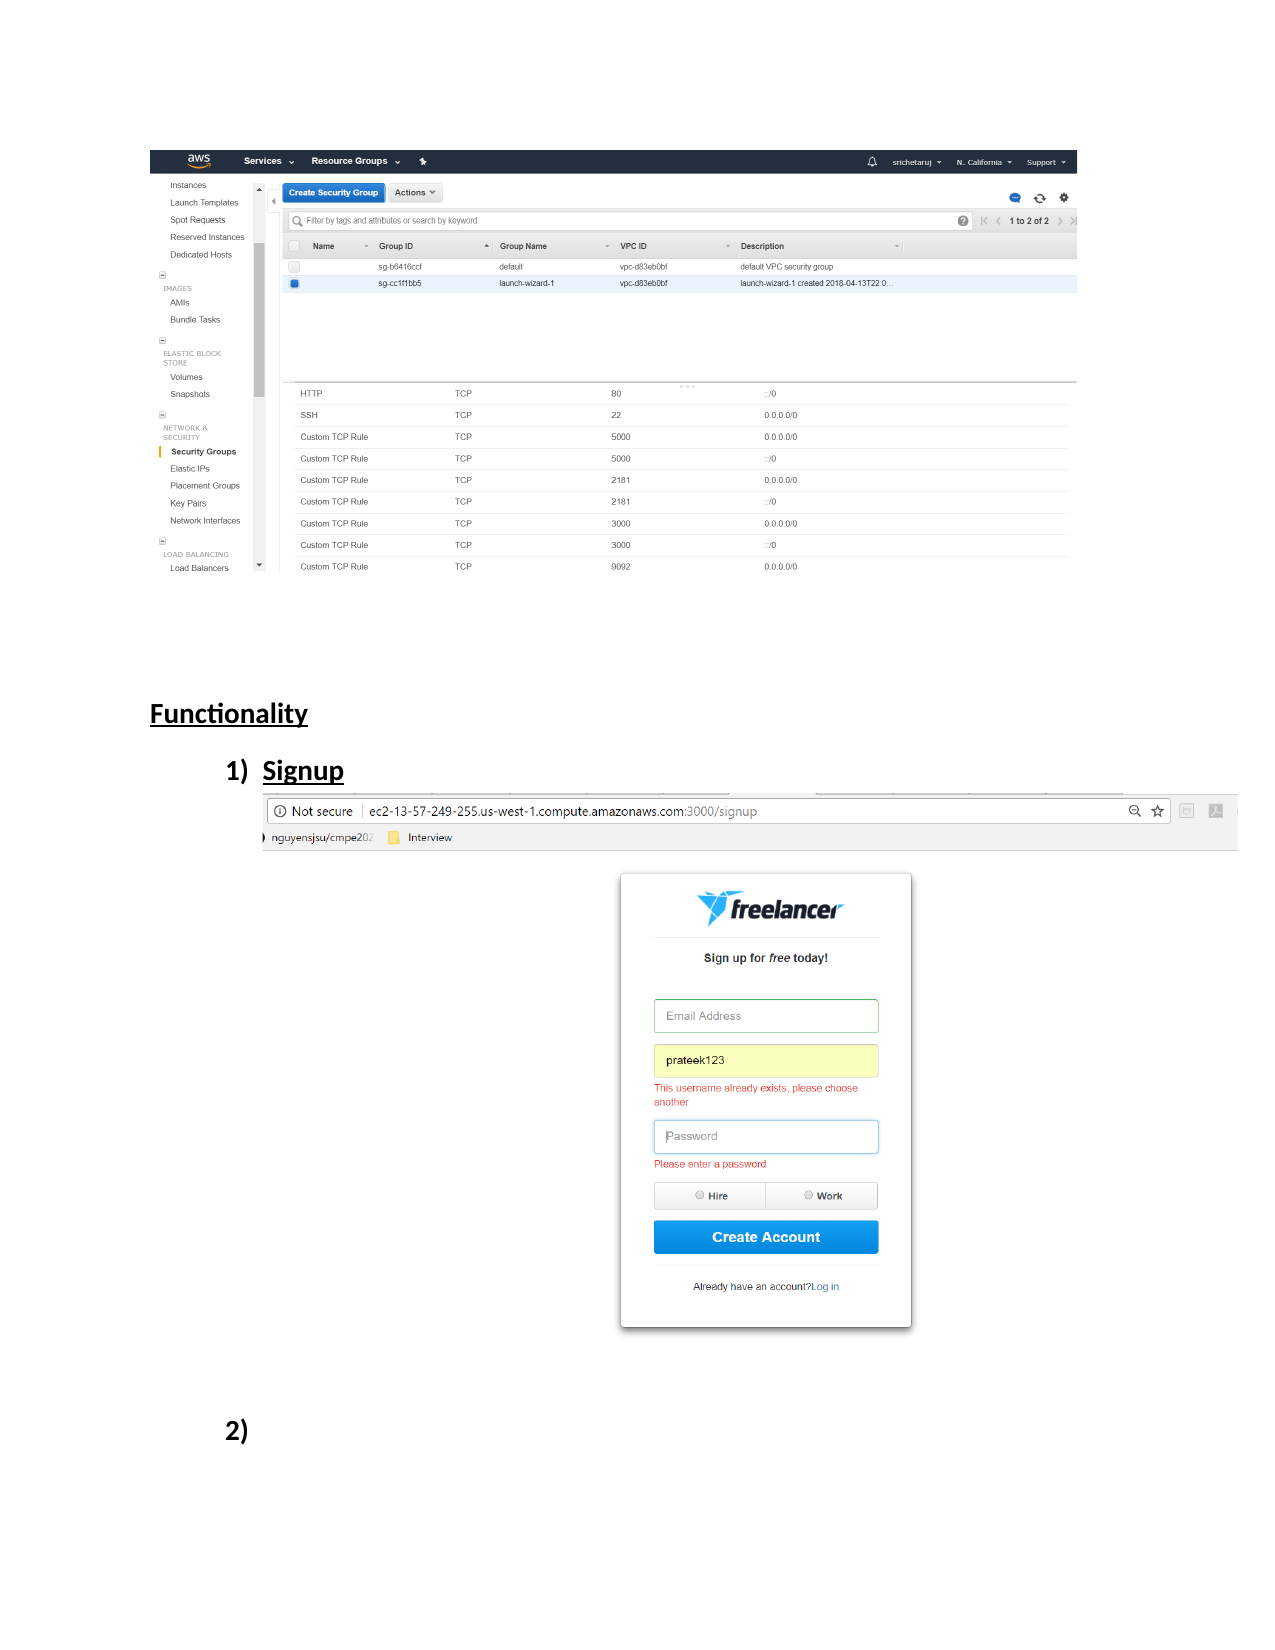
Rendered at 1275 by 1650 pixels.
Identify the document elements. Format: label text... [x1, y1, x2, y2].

picture [150, 150, 1078, 577]
text Functionality [150, 695, 1125, 731]
picture [262, 793, 1238, 1367]
list Signup [225, 752, 1125, 788]
